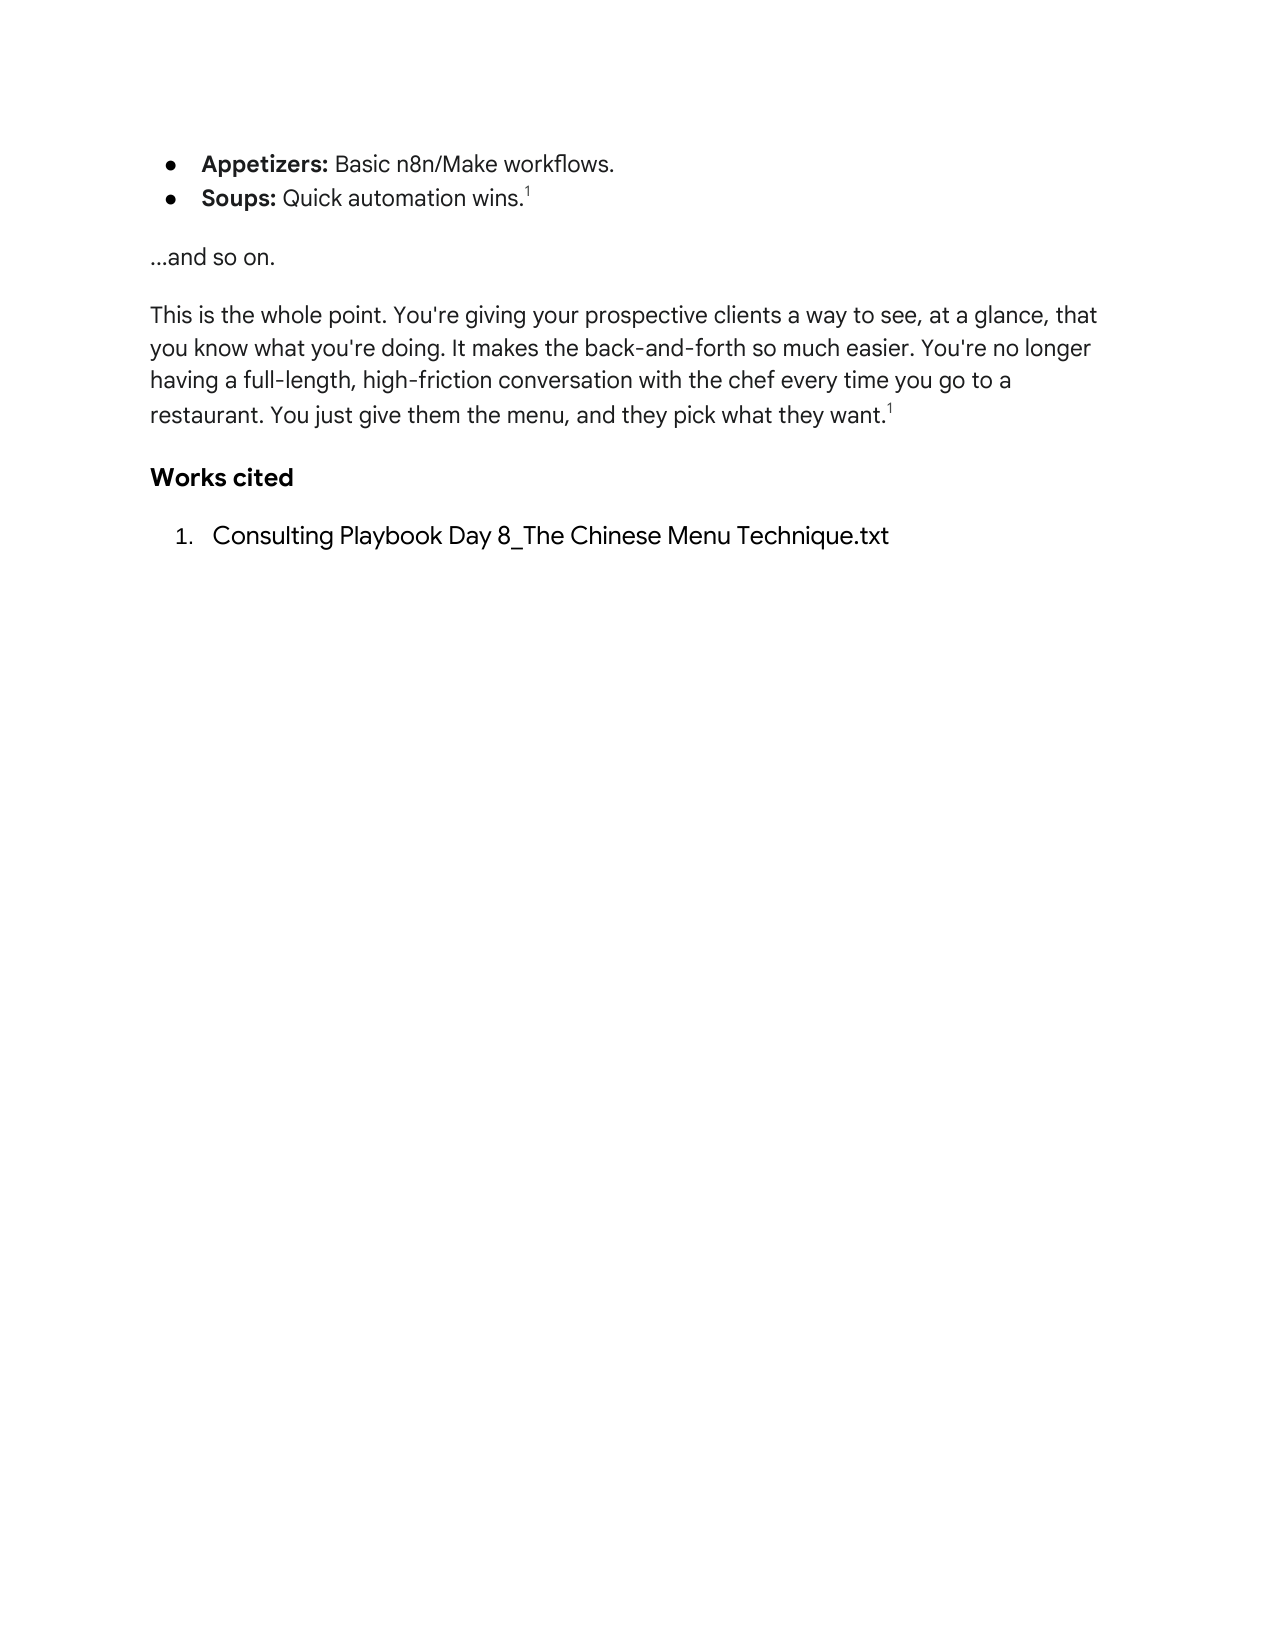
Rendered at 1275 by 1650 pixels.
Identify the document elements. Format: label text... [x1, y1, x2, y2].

text ...and so on. [150, 243, 1125, 272]
list Soups: Quick automation wins.1 [163, 183, 1125, 214]
list Appetizers: Basic n8n/Make workflows. [163, 150, 1125, 179]
list Consulting Playbook Day 8_The Chinese Menu Technique.txt [175, 520, 1125, 551]
text This is the whole point. You're giving your prospective clients a way to see, at a glance, that you know what you're doing. It makes the back-and-forth so much easier. You're no longer having a full-length, high-friction conversation with the chef every time you go to a restaurant. You just give them the menu, and they pick what they want.1 [150, 301, 1125, 431]
subtitle Works cited [150, 462, 1125, 493]
